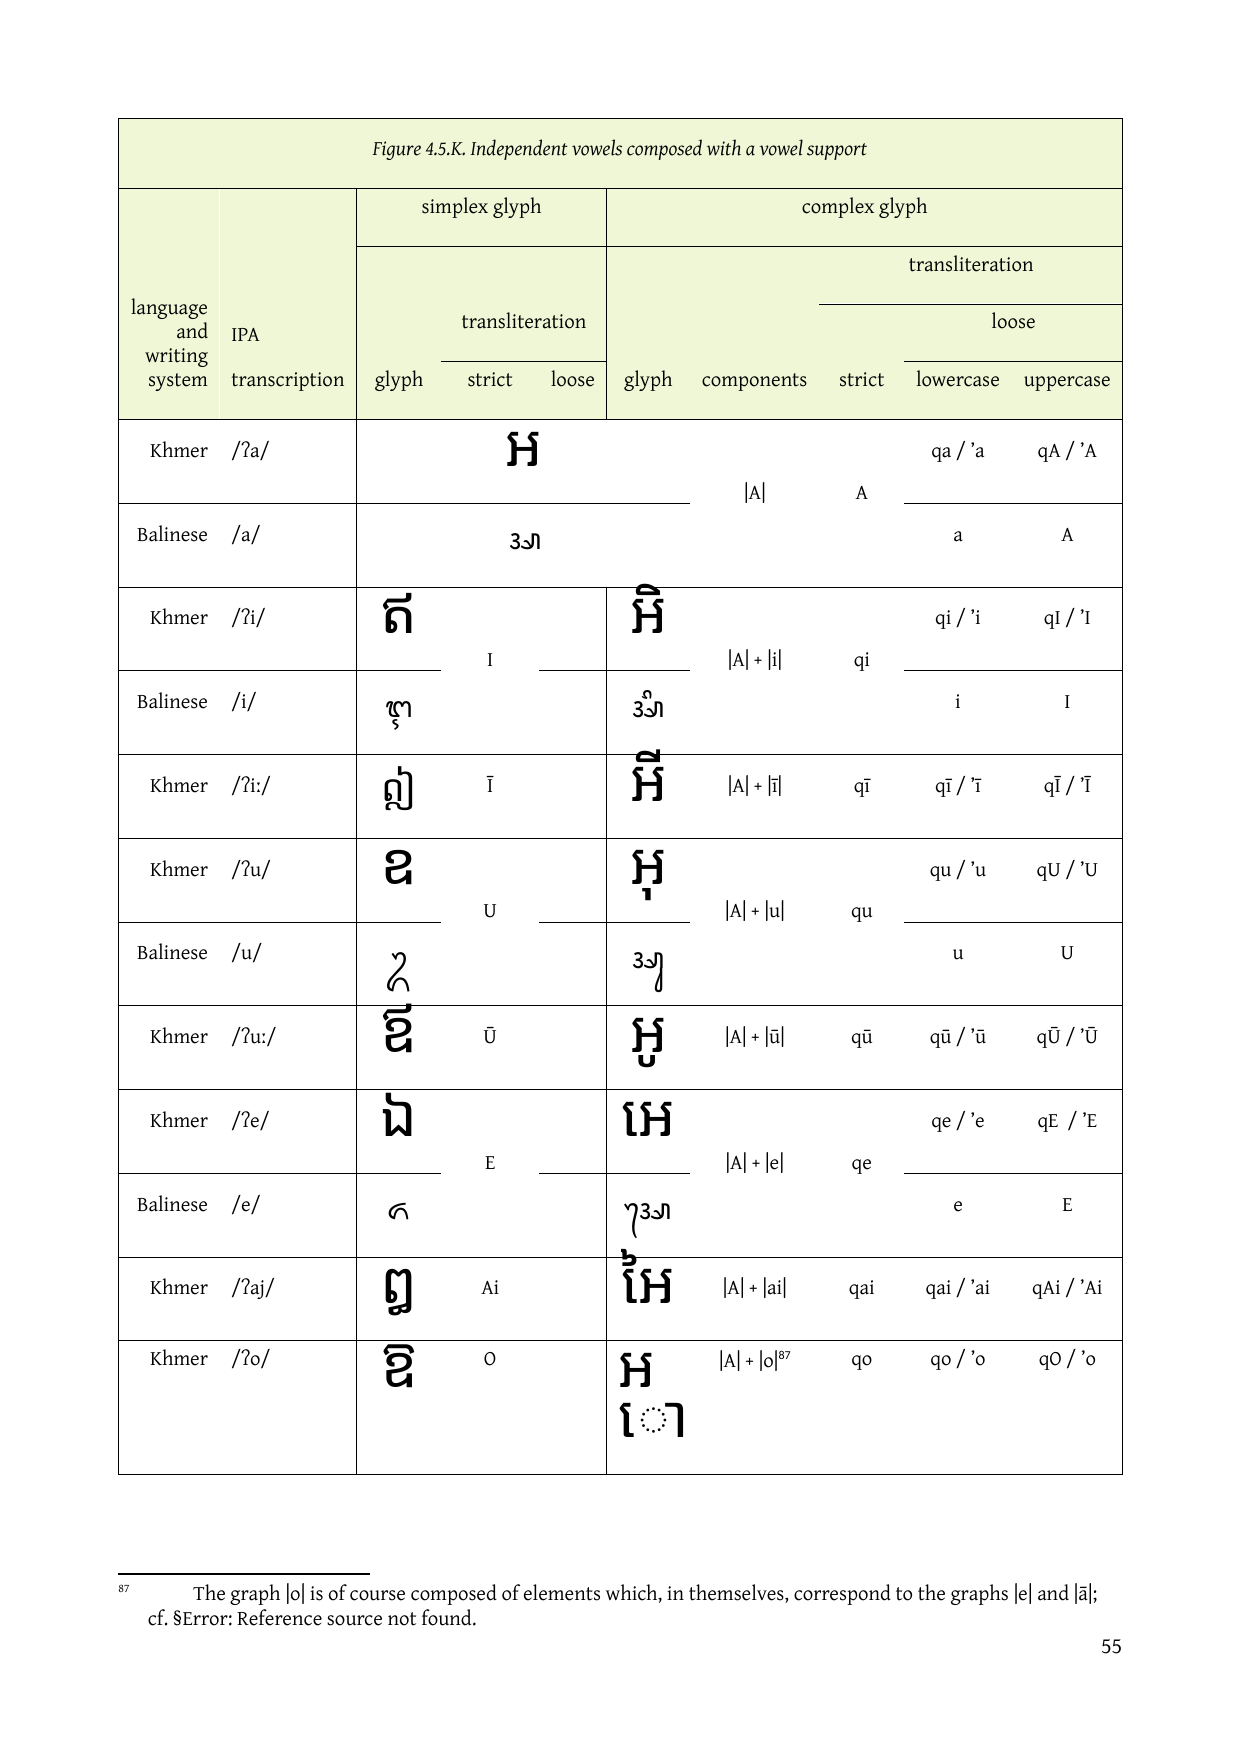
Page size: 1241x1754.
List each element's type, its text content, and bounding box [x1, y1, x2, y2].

table_cell ᬅ [357, 504, 690, 587]
table_cell ᬉ [357, 923, 441, 1005]
table_cell [539, 1006, 606, 1089]
table_cell language and writing system [119, 189, 219, 419]
table_cell |A| + |ū| [690, 1006, 819, 1089]
table_cell /ʔuː/ [220, 1006, 356, 1089]
table_cell ᬅᬶ [607, 671, 690, 754]
table_cell អៃ [607, 1258, 690, 1340]
table_cell /e/ [220, 1174, 356, 1257]
table_cell អ [357, 420, 690, 503]
table_cell Ai [441, 1258, 539, 1340]
table_cell complex glyph [607, 189, 1122, 246]
table_cell qI / ’I [1012, 588, 1122, 670]
table_cell qE / ’E [1012, 1090, 1122, 1173]
table_cell /ʔaj/ [220, 1258, 356, 1340]
table_cell [539, 923, 606, 1005]
table_cell components [690, 247, 819, 419]
table_cell ᬏ [357, 1174, 441, 1257]
table_cell អុ [607, 839, 690, 922]
table_cell អូ [607, 1006, 690, 1089]
table_cell Khmer [119, 588, 219, 670]
table_cell qo [819, 1341, 904, 1474]
table_cell qī / ’ī [904, 755, 1012, 838]
table_cell Khmer [119, 1258, 219, 1340]
table_cell IPA transcription [220, 189, 356, 419]
table_cell qe [819, 1090, 904, 1257]
table_cell |A| + |e| [690, 1090, 819, 1257]
table_cell E [441, 1090, 539, 1257]
table_cell Khmer [119, 1006, 219, 1089]
table_cell strict [441, 362, 539, 419]
table_cell qi / ’i [904, 588, 1012, 670]
table_cell /ʔo/ [220, 1341, 356, 1474]
table_cell glyph [357, 247, 441, 419]
table_cell [539, 588, 606, 670]
table_cell A [1012, 504, 1122, 587]
table_cell qu [819, 839, 904, 1005]
table_cell Khmer [119, 420, 219, 503]
table_cell ឦ [357, 755, 441, 838]
table_cell Khmer [119, 755, 219, 838]
table_cell transliteration [441, 247, 606, 361]
table_cell អោ [607, 1341, 690, 1474]
table_cell I [1012, 671, 1122, 754]
table_cell ឪ [357, 1006, 441, 1089]
table_cell qŪ / ’Ū [1012, 1006, 1122, 1089]
table_header Figure 4.5.B. Independent vowels composed with a vowel support [119, 119, 1122, 188]
table_cell [539, 1258, 606, 1340]
table_cell U [1012, 923, 1122, 1005]
table_cell Khmer [119, 839, 219, 922]
table_cell e [904, 1174, 1012, 1257]
table_cell /ʔa/ [220, 420, 356, 503]
table_cell /i/ [220, 671, 356, 754]
table_cell qi [819, 588, 904, 754]
table_cell [539, 1090, 606, 1173]
table_cell Ū [441, 1006, 539, 1089]
table_cell Khmer [119, 1090, 219, 1173]
table_cell qU / ’U [1012, 839, 1122, 922]
table_cell qe / ’e [904, 1090, 1012, 1173]
table_cell Balinese [119, 504, 219, 587]
table_cell qū [819, 1006, 904, 1089]
table_cell Ī [441, 755, 539, 838]
table_cell A [819, 420, 904, 587]
table_cell ᬅᬸ [607, 923, 690, 1005]
table_cell qai [819, 1258, 904, 1340]
table_cell uppercase [1012, 362, 1122, 419]
table_cell lowercase [904, 362, 1012, 419]
table_cell Balinese [119, 671, 219, 754]
table_cell /ʔiː/ [220, 755, 356, 838]
table_cell Khmer [119, 1341, 219, 1474]
table_cell ឧ [357, 839, 441, 922]
table_cell U [441, 839, 539, 1005]
table_cell loose [539, 362, 606, 419]
table_cell ឥ [357, 588, 441, 670]
table_cell u [904, 923, 1012, 1005]
table_cell loose [904, 305, 1122, 361]
table_cell qA / ’A [1012, 420, 1122, 503]
table_cell |A| + |ai| [690, 1258, 819, 1340]
table_cell glyph [607, 247, 690, 419]
table_cell qū / ’ū [904, 1006, 1012, 1089]
table_cell អេ [607, 1090, 690, 1173]
table_cell អិ [607, 588, 690, 670]
table_cell qo / ’o [904, 1341, 1012, 1474]
table_cell |A| + |o| [690, 1341, 819, 1474]
table_cell [539, 755, 606, 838]
table_cell /ʔe/ [220, 1090, 356, 1173]
table_cell qO / ’o [1012, 1341, 1122, 1474]
table_cell ᬅᬾ [607, 1174, 690, 1257]
table_cell [539, 1341, 606, 1474]
table_cell /u/ [220, 923, 356, 1005]
table_cell /ʔi/ [220, 588, 356, 670]
table_cell [539, 1174, 606, 1257]
table_cell transliteration [819, 247, 1122, 303]
table_cell E [1012, 1174, 1122, 1257]
table_cell /a/ [220, 504, 356, 587]
table_cell ឰ [357, 1258, 441, 1340]
table_cell |A| + |ī| [690, 755, 819, 838]
table_cell |A| + |u| [690, 839, 819, 1005]
table_cell i [904, 671, 1012, 754]
table_cell qu / ’u [904, 839, 1012, 922]
table_cell qī [819, 755, 904, 838]
table_cell ឯ [357, 1090, 441, 1173]
table_cell ឱ [357, 1341, 441, 1474]
table_cell qAi / ’Ai [1012, 1258, 1122, 1340]
table_cell [539, 671, 606, 754]
table_cell O [441, 1341, 539, 1474]
table_cell qĪ / ’Ī [1012, 755, 1122, 838]
table_cell qai / ’ai [904, 1258, 1012, 1340]
table_cell ᬇ [357, 671, 441, 754]
table_cell អី [607, 755, 690, 838]
table_cell strict [819, 305, 904, 419]
table_cell Balinese [119, 1174, 219, 1257]
table_cell |A| + |i| [690, 588, 819, 754]
table_cell a [904, 504, 1012, 587]
table_cell /ʔu/ [220, 839, 356, 922]
table_cell I [441, 588, 539, 754]
table_cell simplex glyph [357, 189, 606, 246]
table_cell |A| [690, 420, 819, 587]
table_cell [539, 839, 606, 922]
table_cell Balinese [119, 923, 219, 1005]
table_cell qa / ’a [904, 420, 1012, 503]
